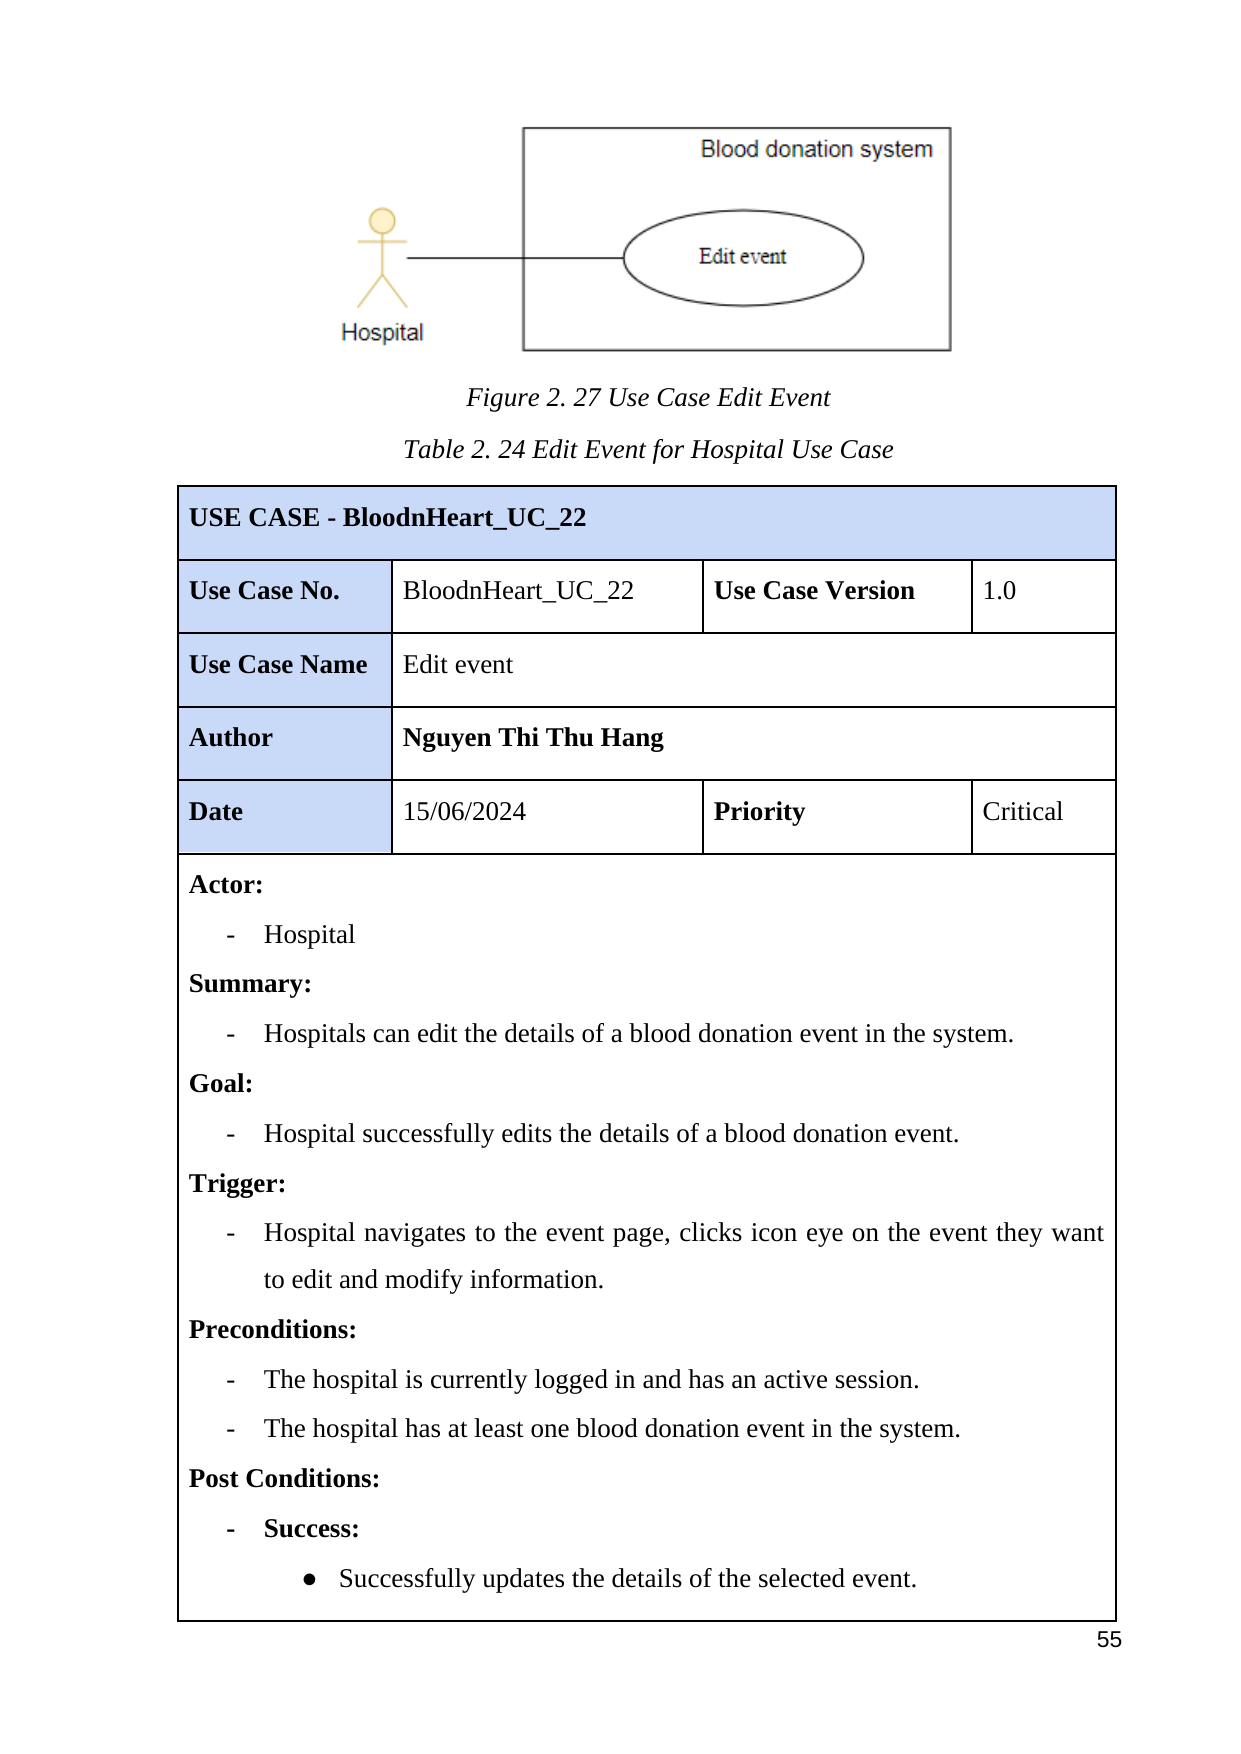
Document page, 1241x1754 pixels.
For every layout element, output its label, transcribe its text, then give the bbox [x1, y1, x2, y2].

table_cell Use Case Name [179, 634, 391, 706]
table_cell Critical [973, 781, 1115, 852]
text Figure 2. 27 Use Case Edit Event [177, 381, 1122, 412]
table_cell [179, 855, 1115, 1620]
table_cell Date [179, 781, 391, 852]
table_cell BloodnHeart_UC_22 [393, 561, 702, 632]
table_cell Author [179, 708, 391, 779]
table_cell Use Case Version [704, 561, 971, 632]
table_cell Priority [704, 781, 971, 852]
text Table 2. 24 Edit Event for Hospital Use Case [177, 433, 1122, 464]
table_cell Nguyen Thi Thu Hang [393, 708, 1115, 779]
table_cell 1.0 [973, 561, 1115, 632]
table_cell Edit event [393, 634, 1115, 706]
table_cell 15/06/2024 [393, 781, 702, 852]
picture [322, 118, 977, 366]
table_cell Use Case No. [179, 561, 391, 632]
table_header USE CASE - BloodnHeart_UC_22 [179, 487, 1115, 559]
